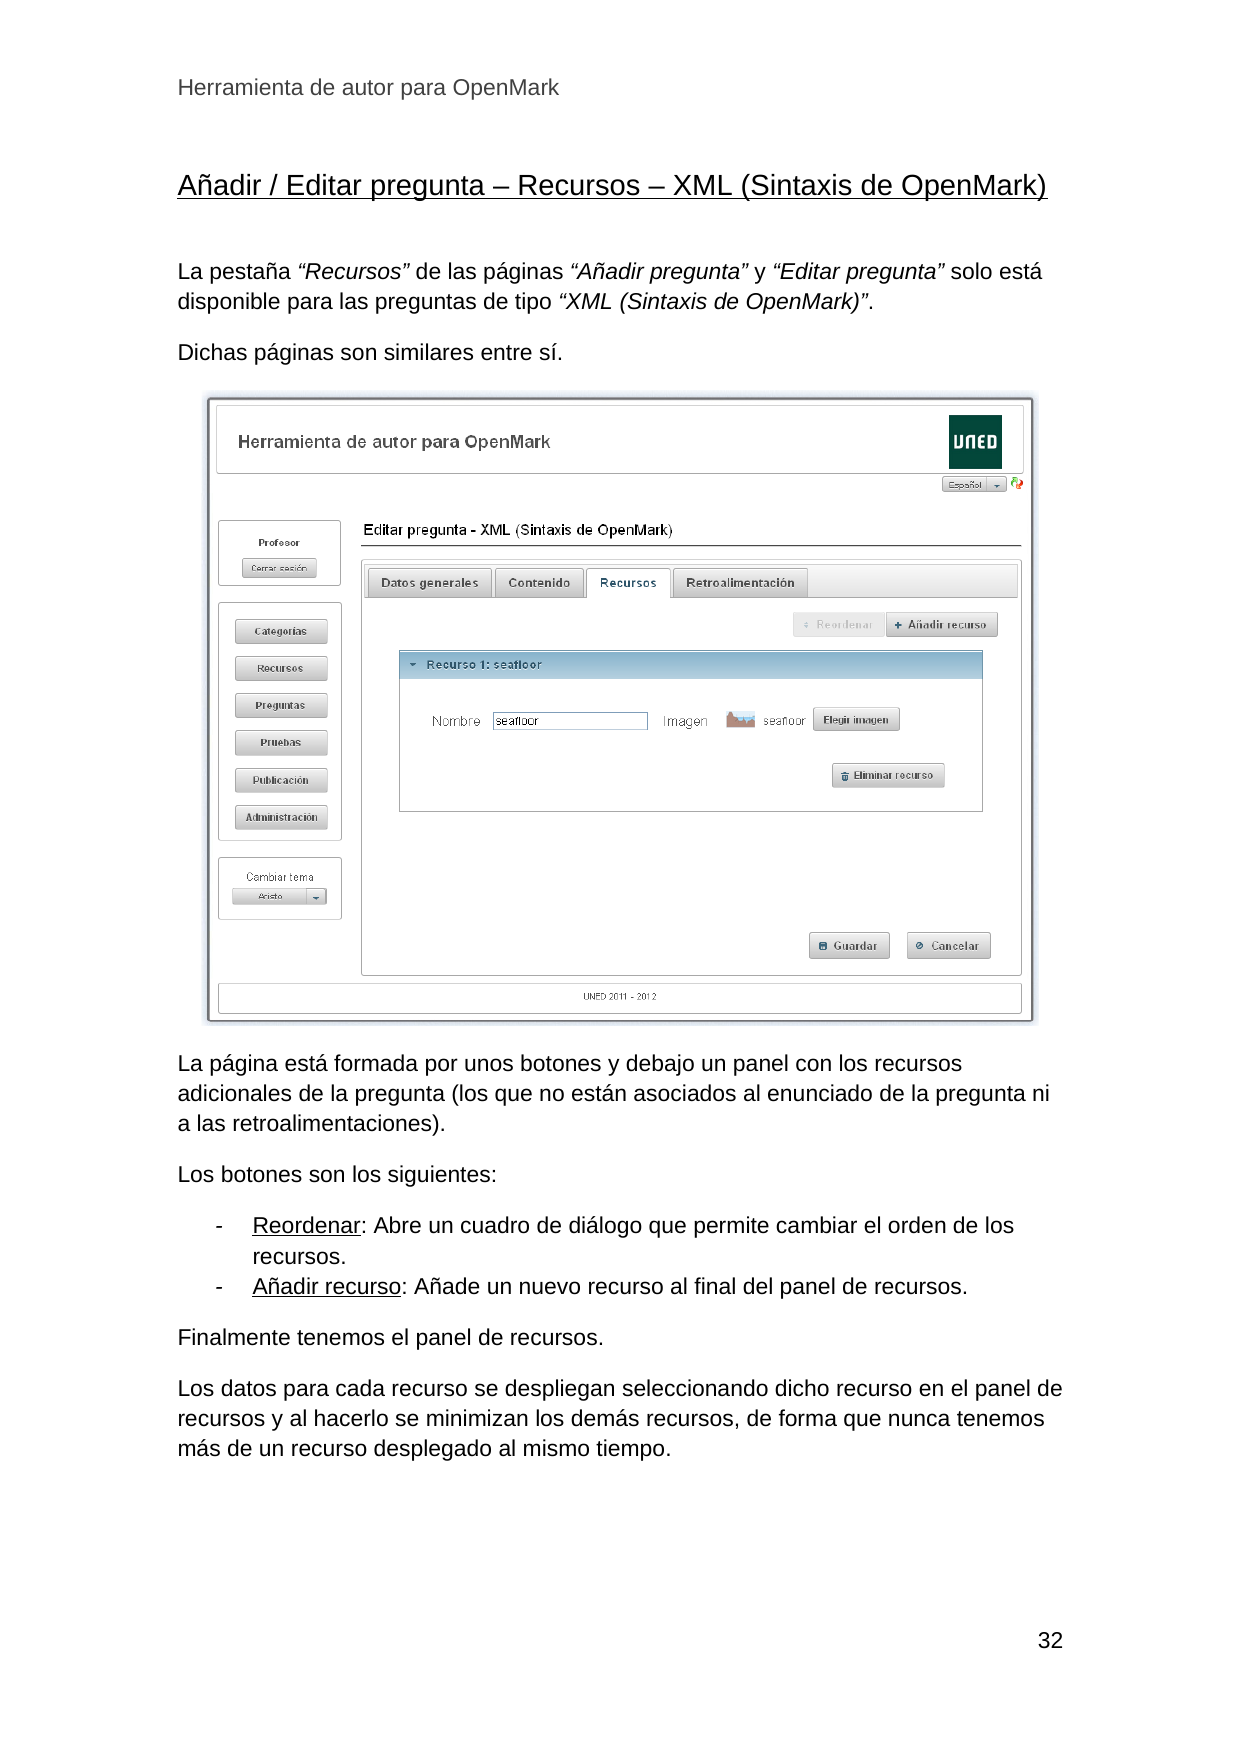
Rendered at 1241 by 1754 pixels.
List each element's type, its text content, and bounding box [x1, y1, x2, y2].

picture [201, 390, 1039, 1026]
list Añadir recurso: Añade un nuevo recurso al final del panel de recursos. [215, 1273, 1063, 1299]
text Los datos para cada recurso se despliegan seleccionando dicho recurso en el panel de recursos y al hacerlo se minimizan los demás recursos, de forma que nunca tenemos más de un recurso desplegado al mismo tiempo. [177, 1375, 1063, 1462]
text Los botones son los siguientes: [177, 1161, 1063, 1188]
text Dichas páginas son similares entre sí. [177, 339, 1063, 366]
subtitle Añadir / Editar pregunta – Recursos – XML (Sintaxis de OpenMark) [177, 168, 1063, 202]
list Reordenar: Abre un cuadro de diálogo que permite cambiar el orden de los recursos. [215, 1212, 1063, 1269]
text La pestaña “Recursos” de las páginas “Añadir pregunta” y “Editar pregunta” solo está disponible para las preguntas de tipo “XML (Sintaxis de OpenMark)”. [177, 258, 1063, 314]
text La página está formada por unos botones y debajo un panel con los recursos adicionales de la pregunta (los que no están asociados al enunciado de la pregunta ni a las retroalimentaciones). [177, 1050, 1063, 1137]
text Finalmente tenemos el panel de recursos. [177, 1324, 1063, 1350]
